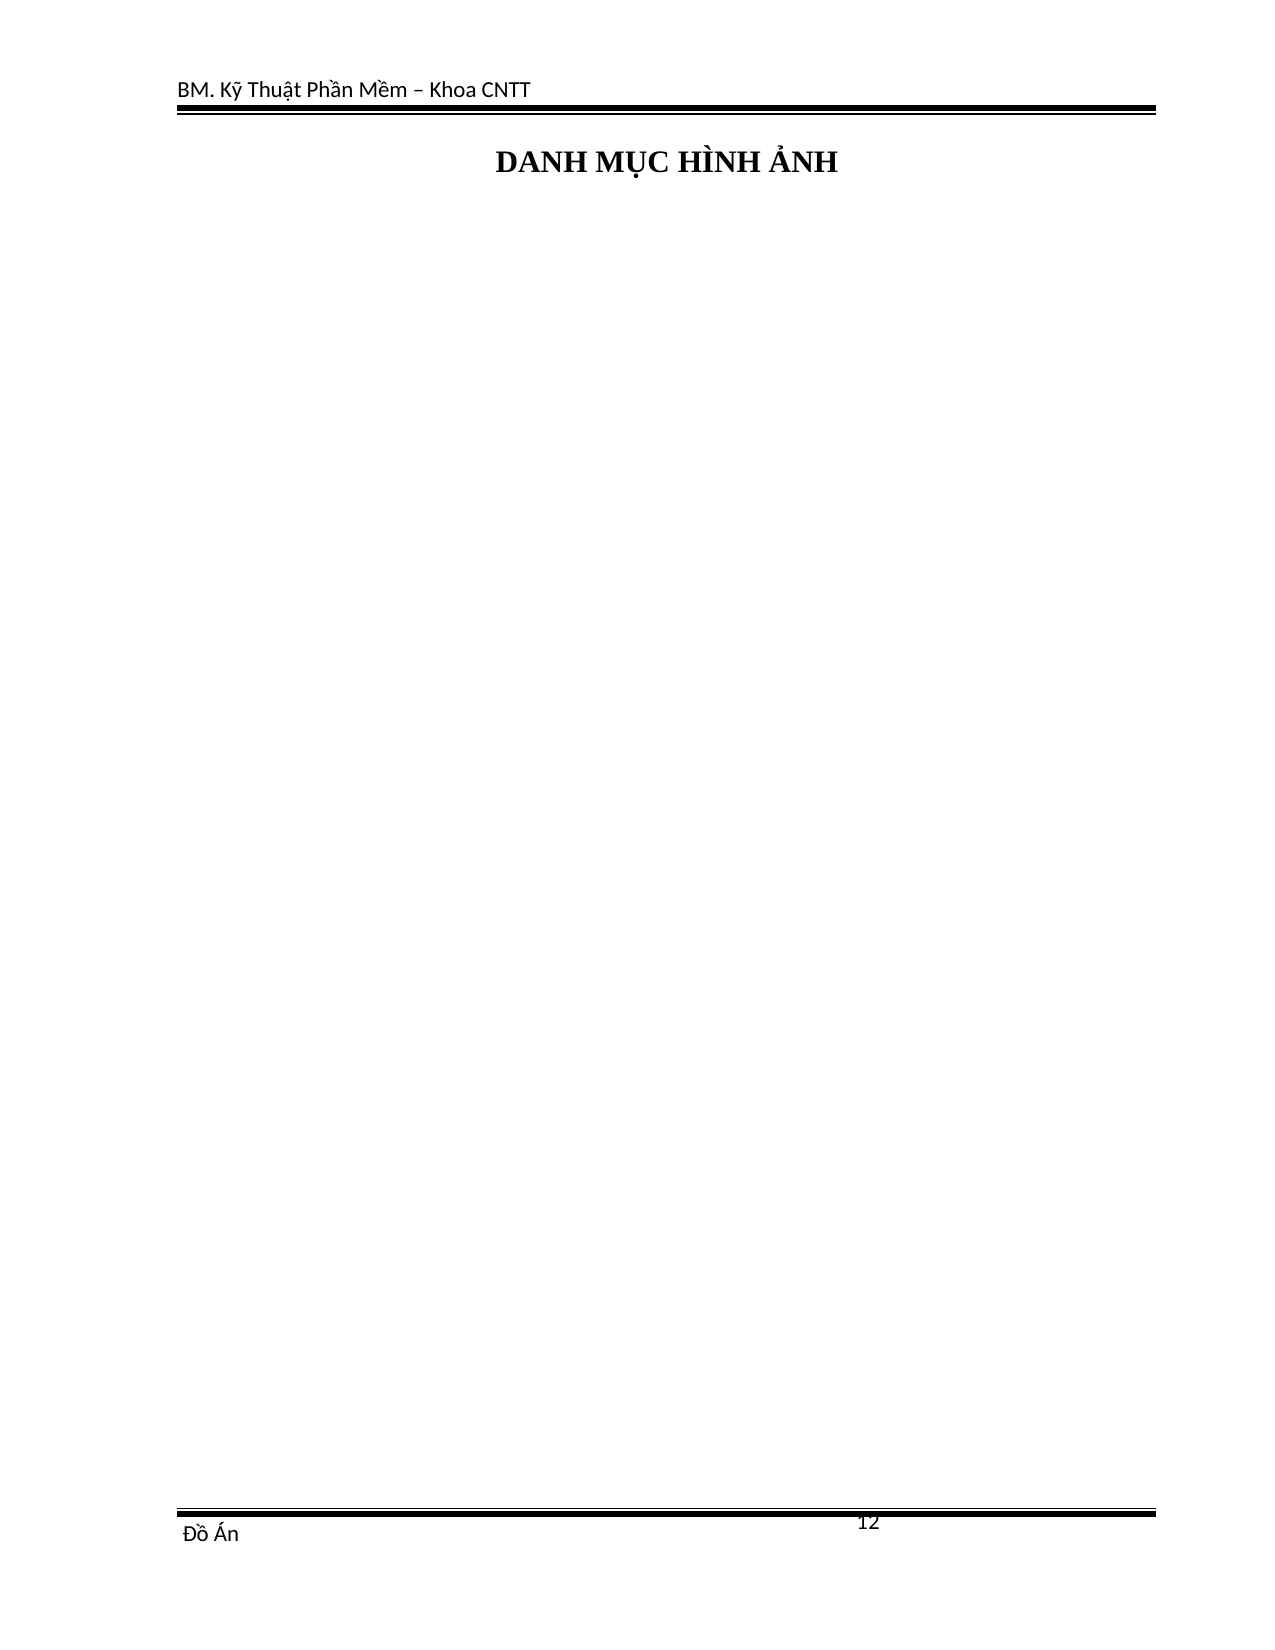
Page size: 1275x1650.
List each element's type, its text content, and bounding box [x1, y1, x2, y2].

text DANH MỤC HÌNH ẢNH [177, 144, 1156, 180]
